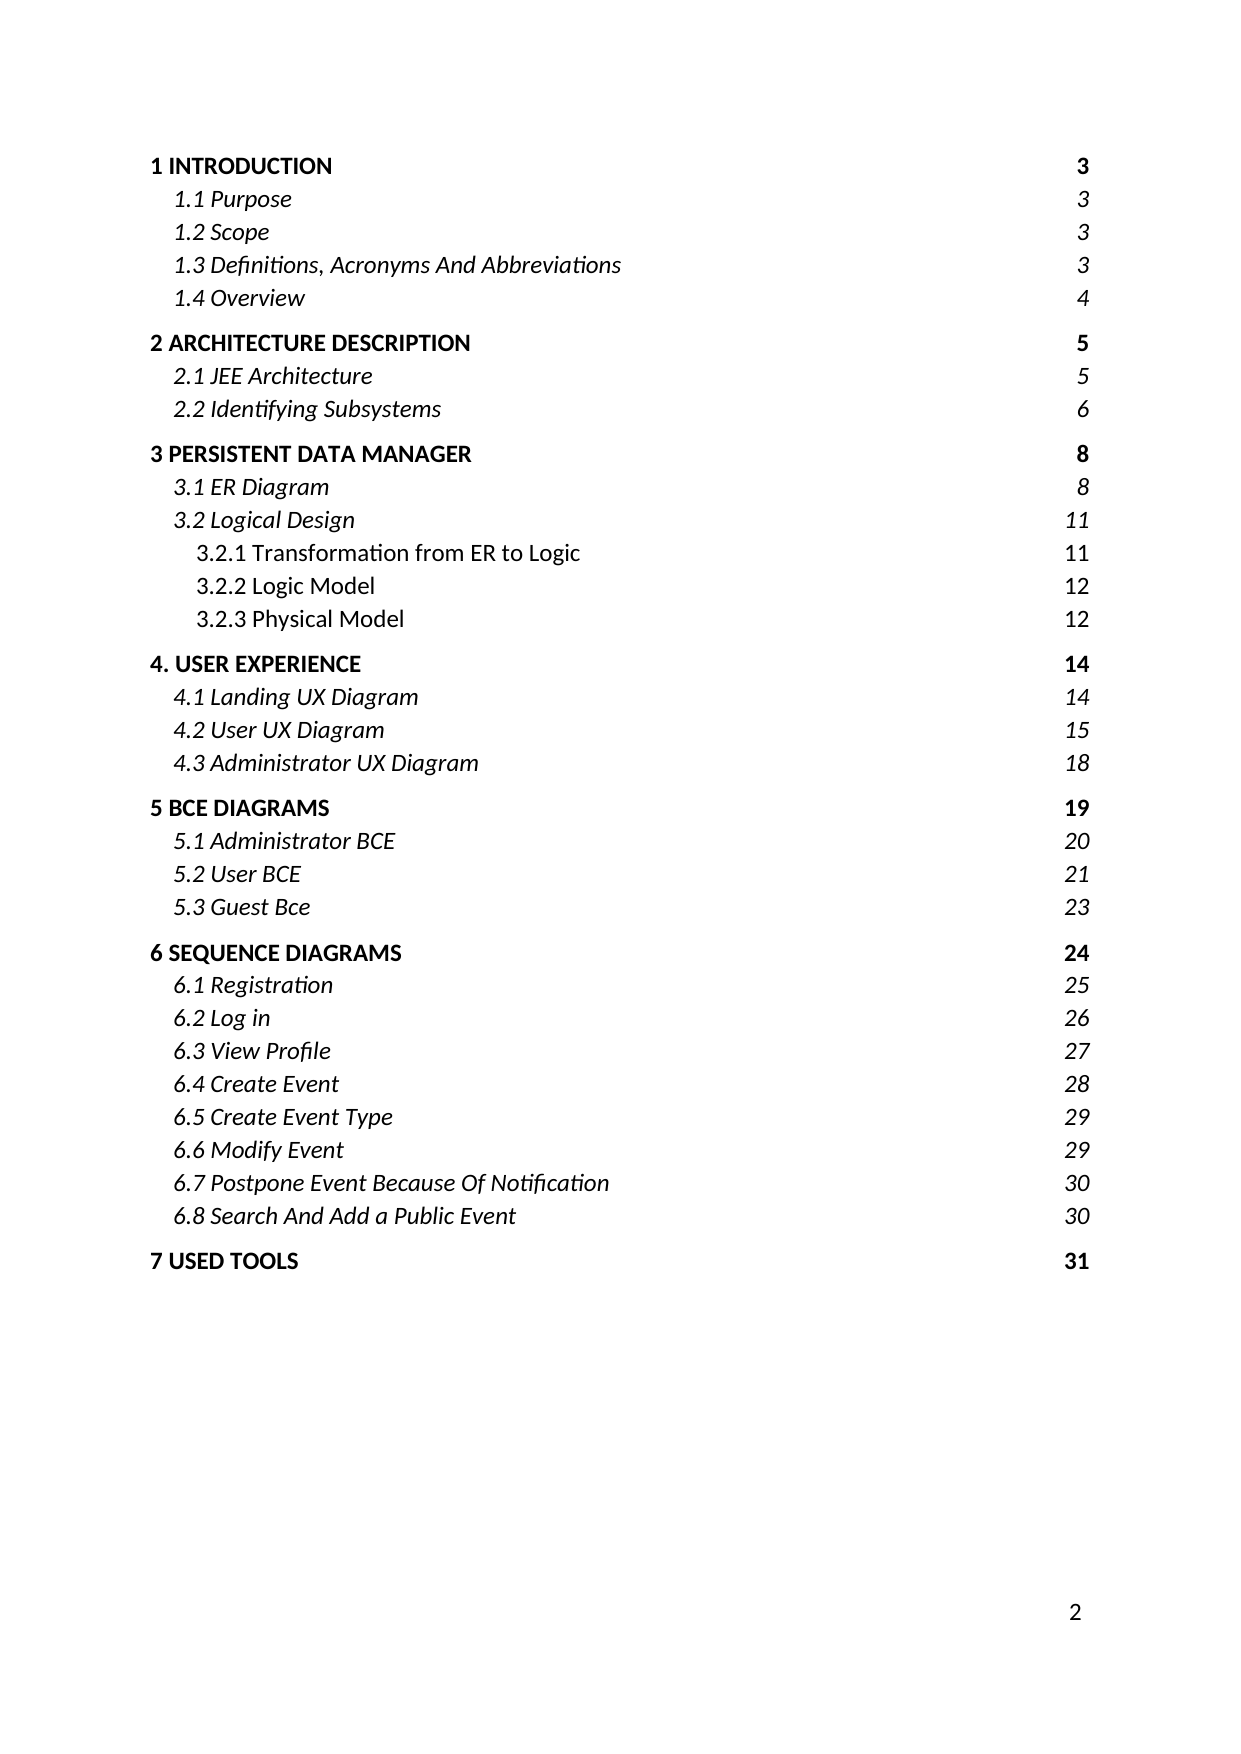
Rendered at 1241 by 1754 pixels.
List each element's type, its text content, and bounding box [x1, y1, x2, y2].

text 6.1 Registration 25 [173, 969, 1090, 1000]
text 3.2.3 Physical Model 12 [196, 603, 1090, 633]
text 3.2.1 Transformation from ER to Logic 11 [196, 537, 1090, 568]
text 7 USED TOOLS 31 [150, 1245, 1090, 1276]
text 4. USER EXPERIENCE 14 [150, 648, 1090, 679]
text 1.1 Purpose 3 [173, 183, 1090, 213]
text 6.6 Modify Event 29 [173, 1134, 1090, 1165]
text 6.7 Postpone Event Because Of Notification 30 [173, 1167, 1090, 1198]
text 2.2 Identifying Subsystems 6 [173, 393, 1090, 423]
text 4.3 Administrator UX Diagram 18 [173, 747, 1090, 778]
text 1.3 Definitions, Acronyms And Abbreviations 3 [173, 249, 1090, 279]
text 4.2 User UX Diagram 15 [173, 714, 1090, 745]
text 5.1 Administrator BCE 20 [173, 825, 1090, 856]
text 5 BCE DIAGRAMS 19 [150, 792, 1090, 823]
text 6.8 Search And Add a Public Event 30 [173, 1200, 1090, 1231]
text 3.1 ER Diagram 8 [173, 471, 1090, 502]
text 3.2 Logical Design 11 [173, 504, 1090, 535]
text 4.1 Landing UX Diagram 14 [173, 681, 1090, 712]
text 3.2.2 Logic Model 12 [196, 570, 1090, 601]
text 6.5 Create Event Type 29 [173, 1101, 1090, 1132]
text 1 INTRODUCTION 3 [150, 150, 1090, 181]
text 1.2 Scope 3 [173, 216, 1090, 246]
text 6.3 View Profile 27 [173, 1035, 1090, 1066]
text 6 SEQUENCE DIAGRAMS 24 [150, 937, 1090, 967]
text 1.4 Overview 4 [173, 282, 1090, 312]
text 3 PERSISTENT DATA MANAGER 8 [150, 438, 1090, 469]
text 2 ARCHITECTURE DESCRIPTION 5 [150, 327, 1090, 358]
text 6.2 Log in 26 [173, 1002, 1090, 1033]
text 5.3 Guest Bce 23 [173, 891, 1090, 922]
text 2.1 JEE Architecture 5 [173, 360, 1090, 391]
text 5.2 User BCE 21 [173, 858, 1090, 889]
text 6.4 Create Event 28 [173, 1068, 1090, 1099]
